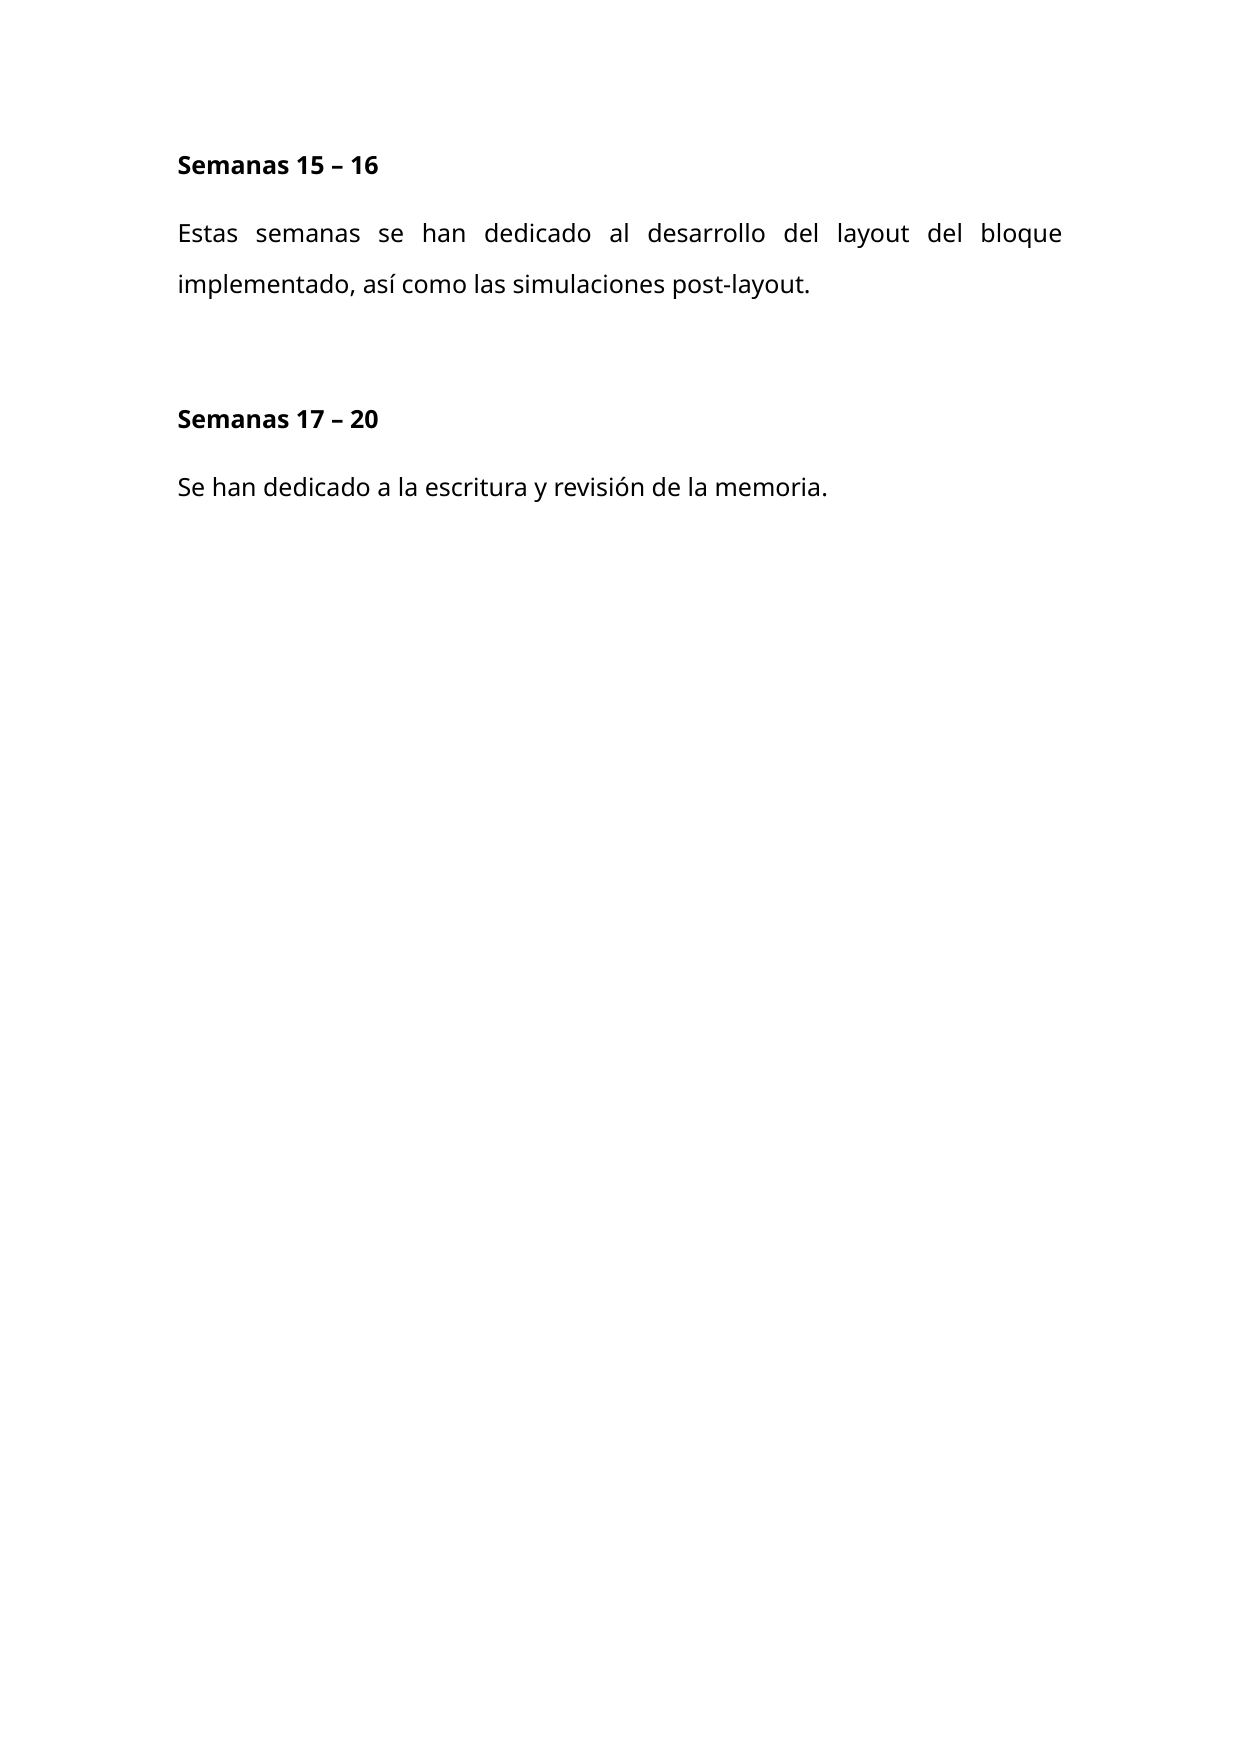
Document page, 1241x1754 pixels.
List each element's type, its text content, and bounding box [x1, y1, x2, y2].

text Se han dedicado a la escritura y revisión de la memoria. [177, 469, 1063, 503]
text Semanas 17 – 20 [177, 402, 1063, 436]
text Estas semanas se han dedicado al desarrollo del layout del bloque implementado, así como las simulaciones post-layout. [177, 215, 1063, 300]
text Semanas 15 – 16 [177, 148, 1063, 182]
